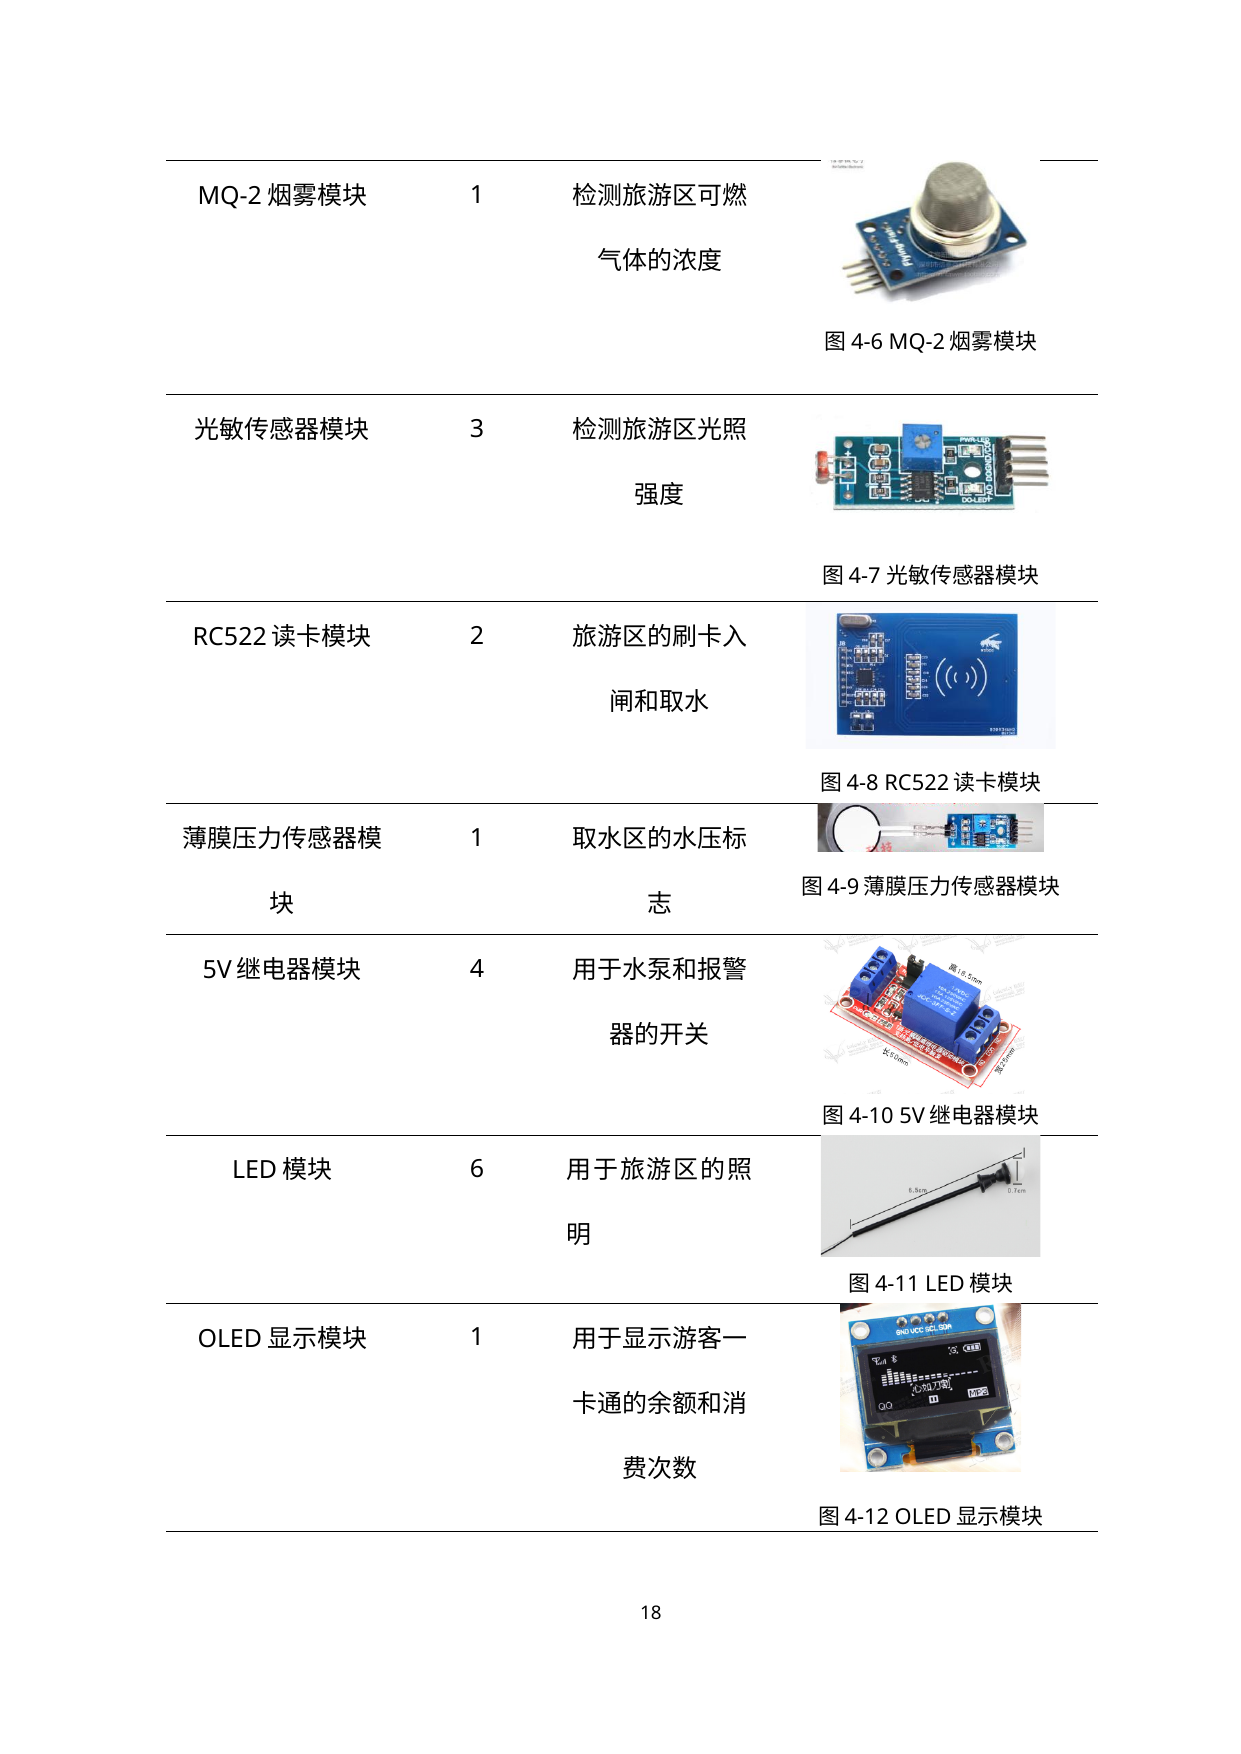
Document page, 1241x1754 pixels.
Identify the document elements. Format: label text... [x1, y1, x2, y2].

table_cell 图4-6 MQ-2烟雾模块 [763, 161, 1098, 394]
table_cell 用于水泵和报警器的开关 [555, 935, 763, 1134]
table_cell 3 [398, 395, 555, 601]
table_cell 1 [398, 1304, 555, 1531]
table_cell 用于旅游区的照明 [555, 1136, 763, 1303]
picture [817, 803, 1044, 852]
table_cell 1 [398, 161, 555, 394]
table_cell 图4-8 RC522读卡模块 [763, 602, 1098, 803]
table_cell 旅游区的刷卡入闸和取水 [555, 602, 763, 803]
table_cell 图4-11 LED模块 [763, 1136, 1098, 1303]
table_cell 取水区的水压标志 [555, 804, 763, 934]
table_cell 用于显示游客一卡通的余额和消费次数 [555, 1304, 763, 1531]
table_cell 6 [398, 1136, 555, 1303]
table_cell 检测旅游区可燃气体的浓度 [555, 161, 763, 394]
table_cell MQ-2烟雾模块 [166, 161, 398, 394]
table_cell LED模块 [166, 1136, 398, 1303]
table_cell 2 [398, 602, 555, 803]
table_cell OLED显示模块 [166, 1304, 398, 1531]
table_cell 检测旅游区光照强度 [555, 395, 763, 601]
picture [821, 160, 1040, 311]
table_cell 5V继电器模块 [166, 935, 398, 1134]
table_cell 图4-9薄膜压力传感器模块 [763, 804, 1098, 934]
table_cell 4 [398, 935, 555, 1134]
table_cell 图4-7 光敏传感器模块 [763, 395, 1098, 601]
table_cell 1 [398, 804, 555, 934]
picture [840, 1303, 1022, 1472]
picture [805, 602, 1056, 749]
table_cell 薄膜压力传感器模块 [166, 804, 398, 934]
picture [805, 395, 1056, 541]
table_cell 光敏传感器模块 [166, 395, 398, 601]
table_cell RC522读卡模块 [166, 602, 398, 803]
table_cell 图4-12 OLED显示模块 [763, 1304, 1098, 1531]
picture [822, 935, 1039, 1094]
picture [820, 1135, 1041, 1257]
table_cell 图4-10 5V继电器模块 [763, 935, 1098, 1134]
